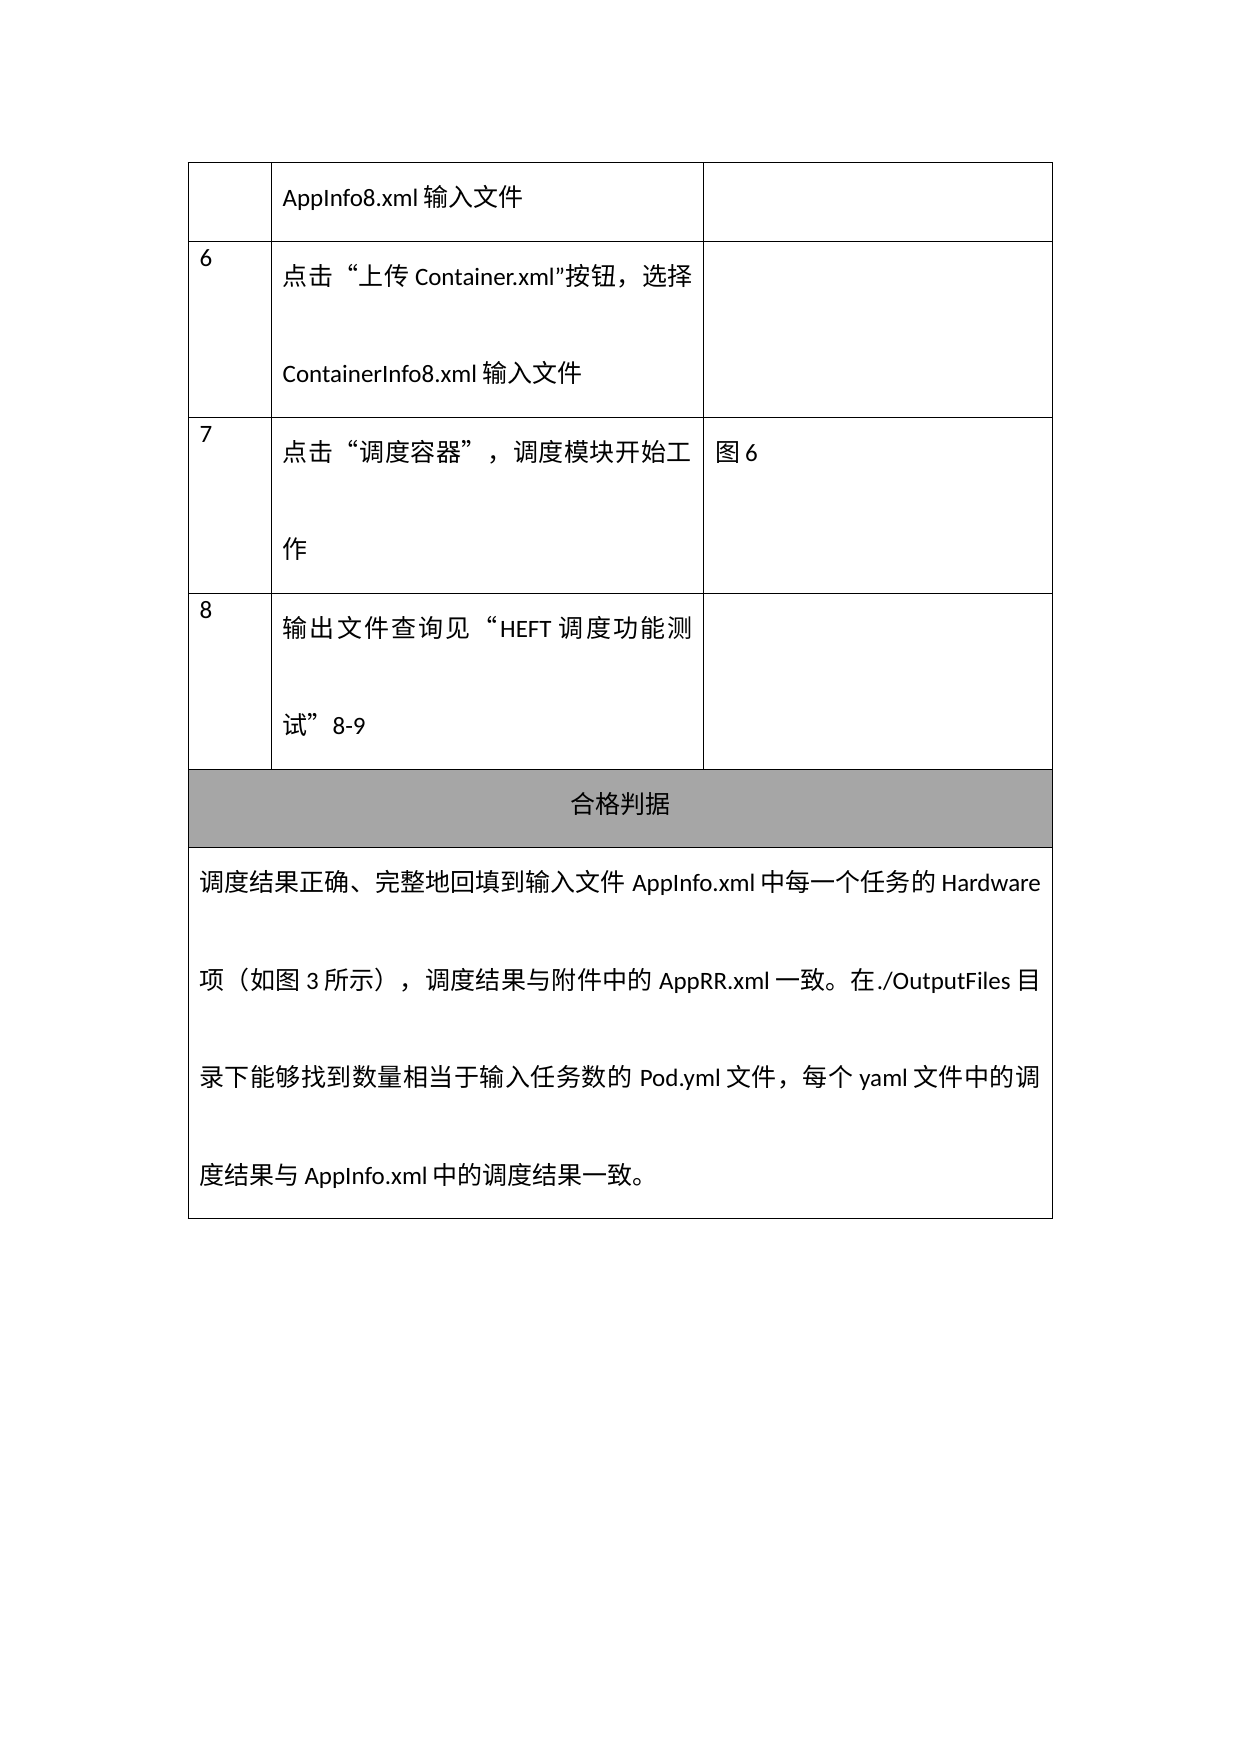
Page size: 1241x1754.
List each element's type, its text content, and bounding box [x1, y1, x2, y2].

table_cell [704, 594, 1052, 769]
table_cell 图6 [704, 418, 1052, 593]
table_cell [272, 163, 703, 241]
table_cell 7 [189, 418, 271, 593]
table_cell 5 [189, 163, 271, 241]
table_cell 调度结果正确、完整地回填到输入文件AppInfo.xml中每一个任务的Hardware项（如图3所示），调度结果与附件中的AppRR.xml一致。在./OutputFiles目录下能够找到数量相当于输入任务数的Pod.yml文件，每个yaml文件中的调度结果与AppInfo.xml中的调度结果一致。 [189, 848, 1052, 1218]
table_cell 点击“上传Container.xml”按钮，选择ContainerInfo8.xml输入文件 [272, 242, 703, 417]
table_cell 合格判据 [189, 770, 1052, 847]
table_cell 点击“调度容器”，调度模块开始工作 [272, 418, 703, 593]
table_cell [704, 163, 1052, 241]
table_cell 8 [189, 594, 271, 769]
table_cell [704, 242, 1052, 417]
table_cell 6 [189, 242, 271, 417]
table_cell 输出文件查询见“HEFT调度功能测试”8-9 [272, 594, 703, 769]
